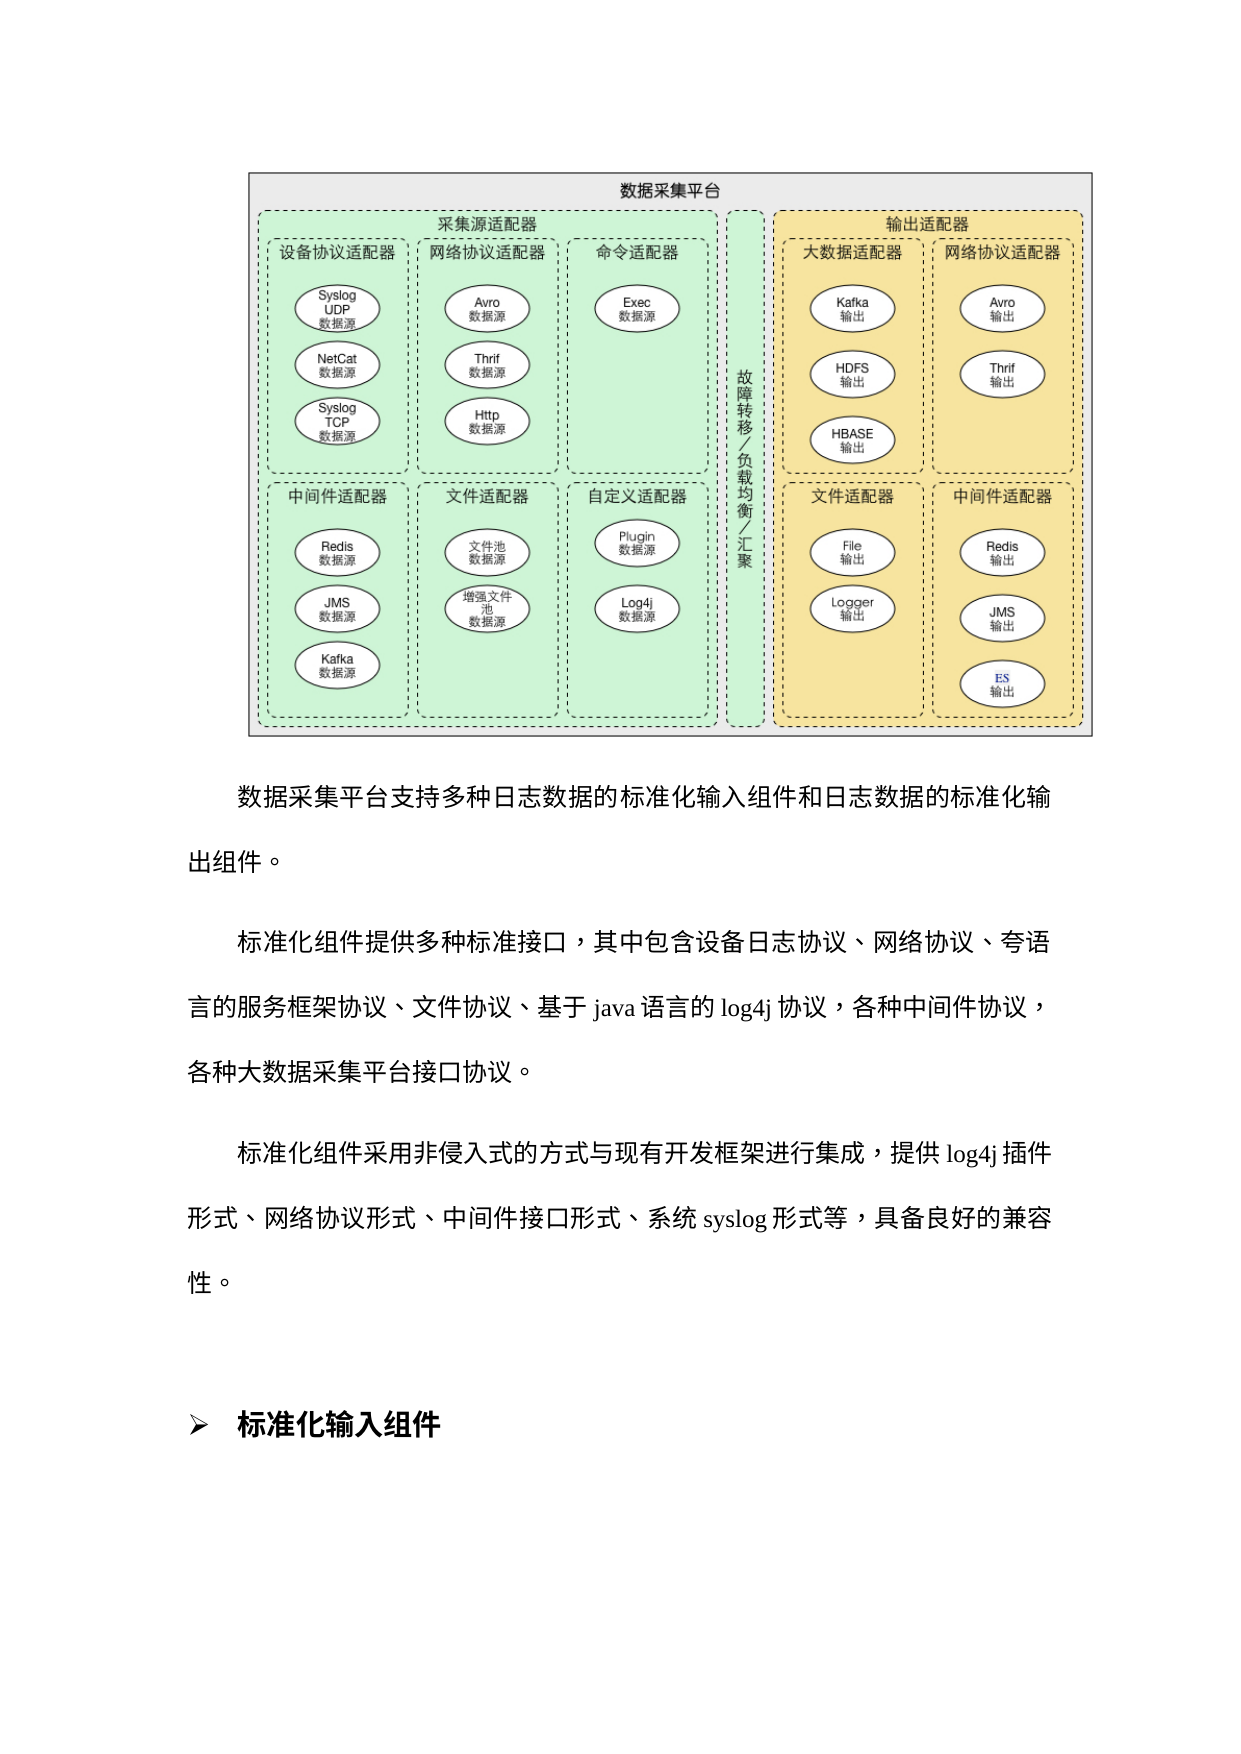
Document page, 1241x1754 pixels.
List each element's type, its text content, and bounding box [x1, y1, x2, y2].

subtitle 标准化输入组件 [187, 1392, 1053, 1457]
text 标准化组件采用非侵入式的方式与现有开发框架进行集成，提供log4j插件形式、网络协议形式、中间件接口形式、系统syslog形式等，具备良好的兼容性。 [187, 1121, 1053, 1316]
text 标准化组件提供多种标准接口，其中包含设备日志协议、网络协议、夸语言的服务框架协议、文件协议、基于java语言的log4j协议，各种中间件协议，各种大数据采集平台接口协议。 [187, 909, 1053, 1104]
text 数据采集平台支持多种日志数据的标准化输入组件和日志数据的标准化输出组件。 [187, 763, 1053, 893]
picture [237, 162, 1103, 747]
